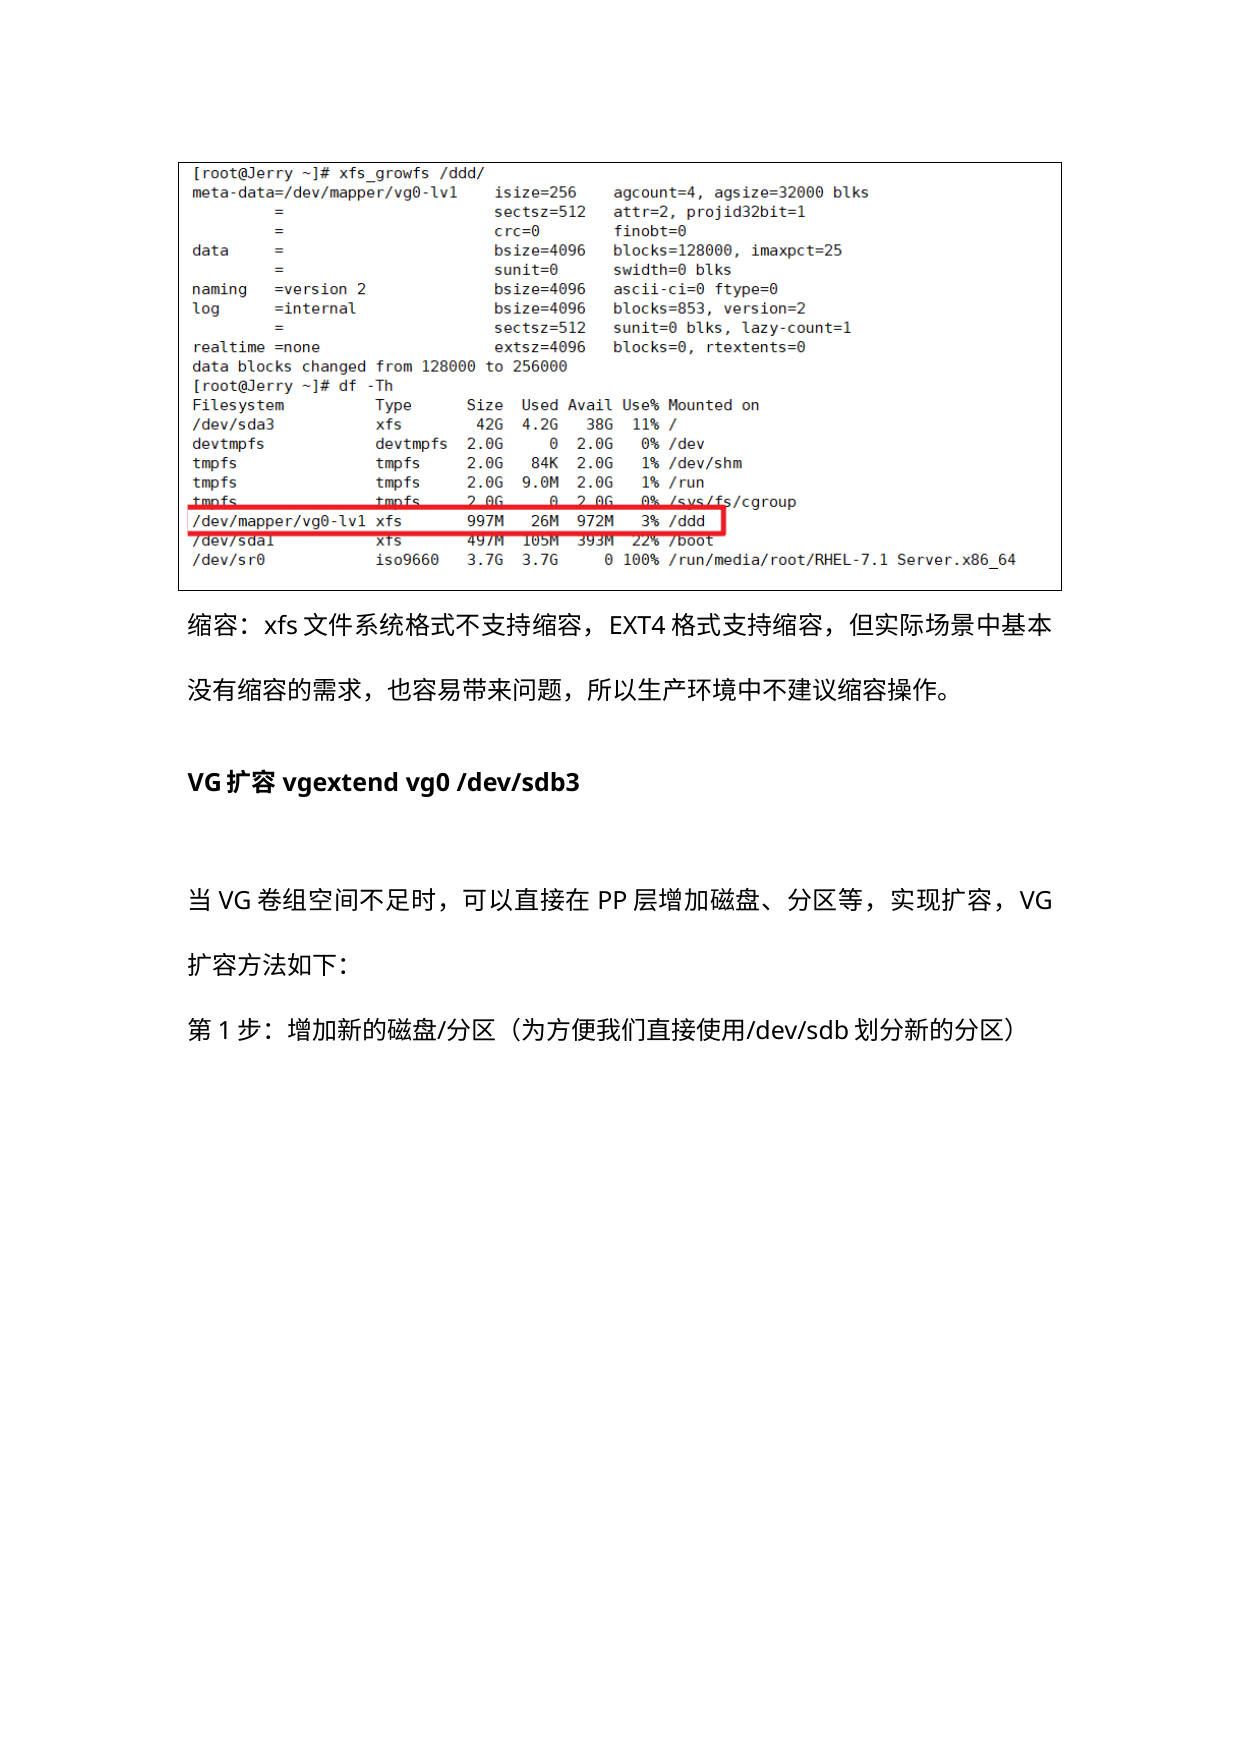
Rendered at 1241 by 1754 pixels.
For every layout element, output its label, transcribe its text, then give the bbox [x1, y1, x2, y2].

text 当VG卷组空间不足时，可以直接在PP层增加磁盘、分区等，实现扩容，VG扩容方法如下： [187, 866, 1053, 996]
text 缩容：xfs文件系统格式不支持缩容，EXT4格式支持缩容，但实际场景中基本没有缩容的需求，也容易带来问题，所以生产环境中不建议缩容操作。 [187, 591, 1053, 721]
picture [187, 165, 1053, 570]
subtitle VG扩容 vgextend vg0 /dev/sdb3 [187, 748, 1053, 813]
text 第1步：增加新的磁盘/分区（为方便我们直接使用/dev/sdb划分新的分区） [187, 996, 1053, 1061]
